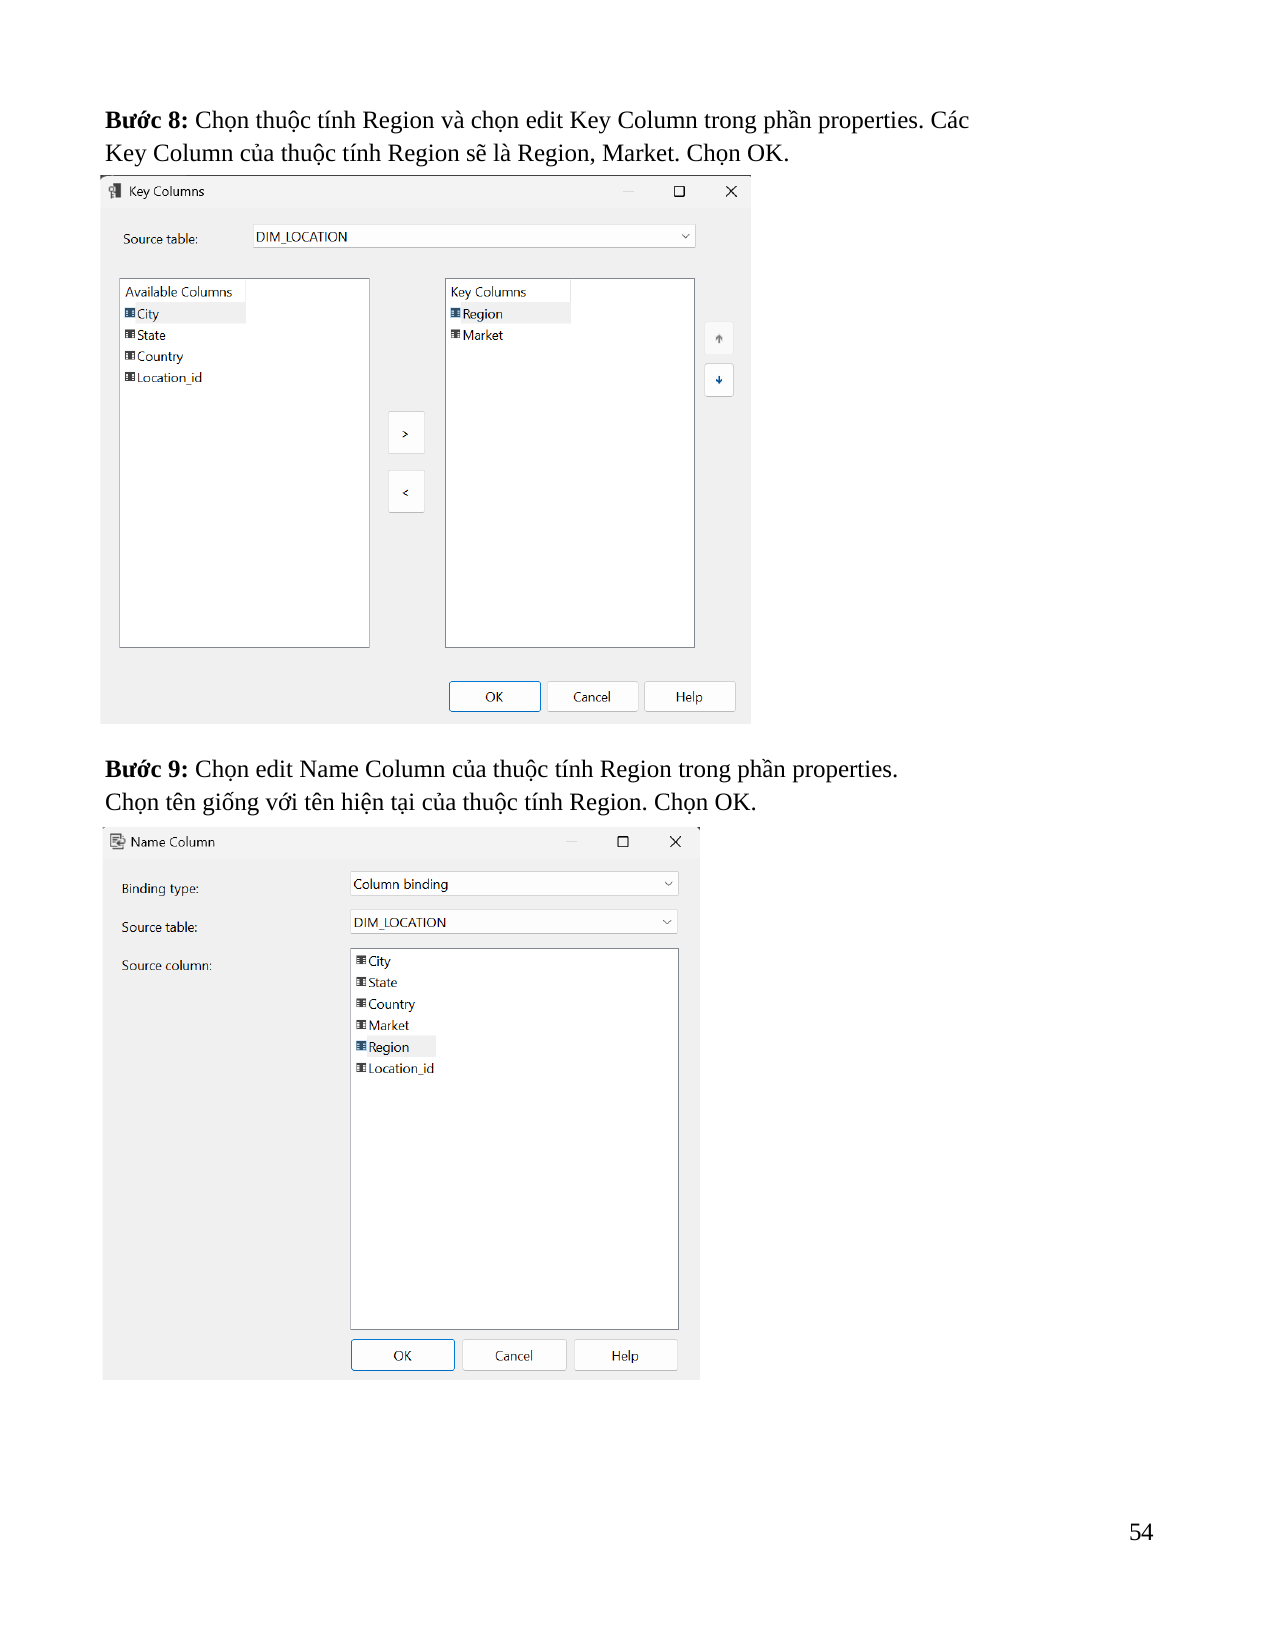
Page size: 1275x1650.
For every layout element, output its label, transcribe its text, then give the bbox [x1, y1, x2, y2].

picture [102, 827, 700, 1380]
text Bước 9: Chọn edit Name Column của thuộc tính Region trong phần properties. Chọn tên giống với tên hiện tại của thuộc tính Region. Chọn OK. [105, 754, 958, 816]
text Bước 8: Chọn thuộc tính Region và chọn edit Key Column trong phần properties. Các Key Column của thuộc tính Region sẽ là Region, Market. Chọn OK. [105, 105, 996, 166]
picture [100, 175, 751, 724]
